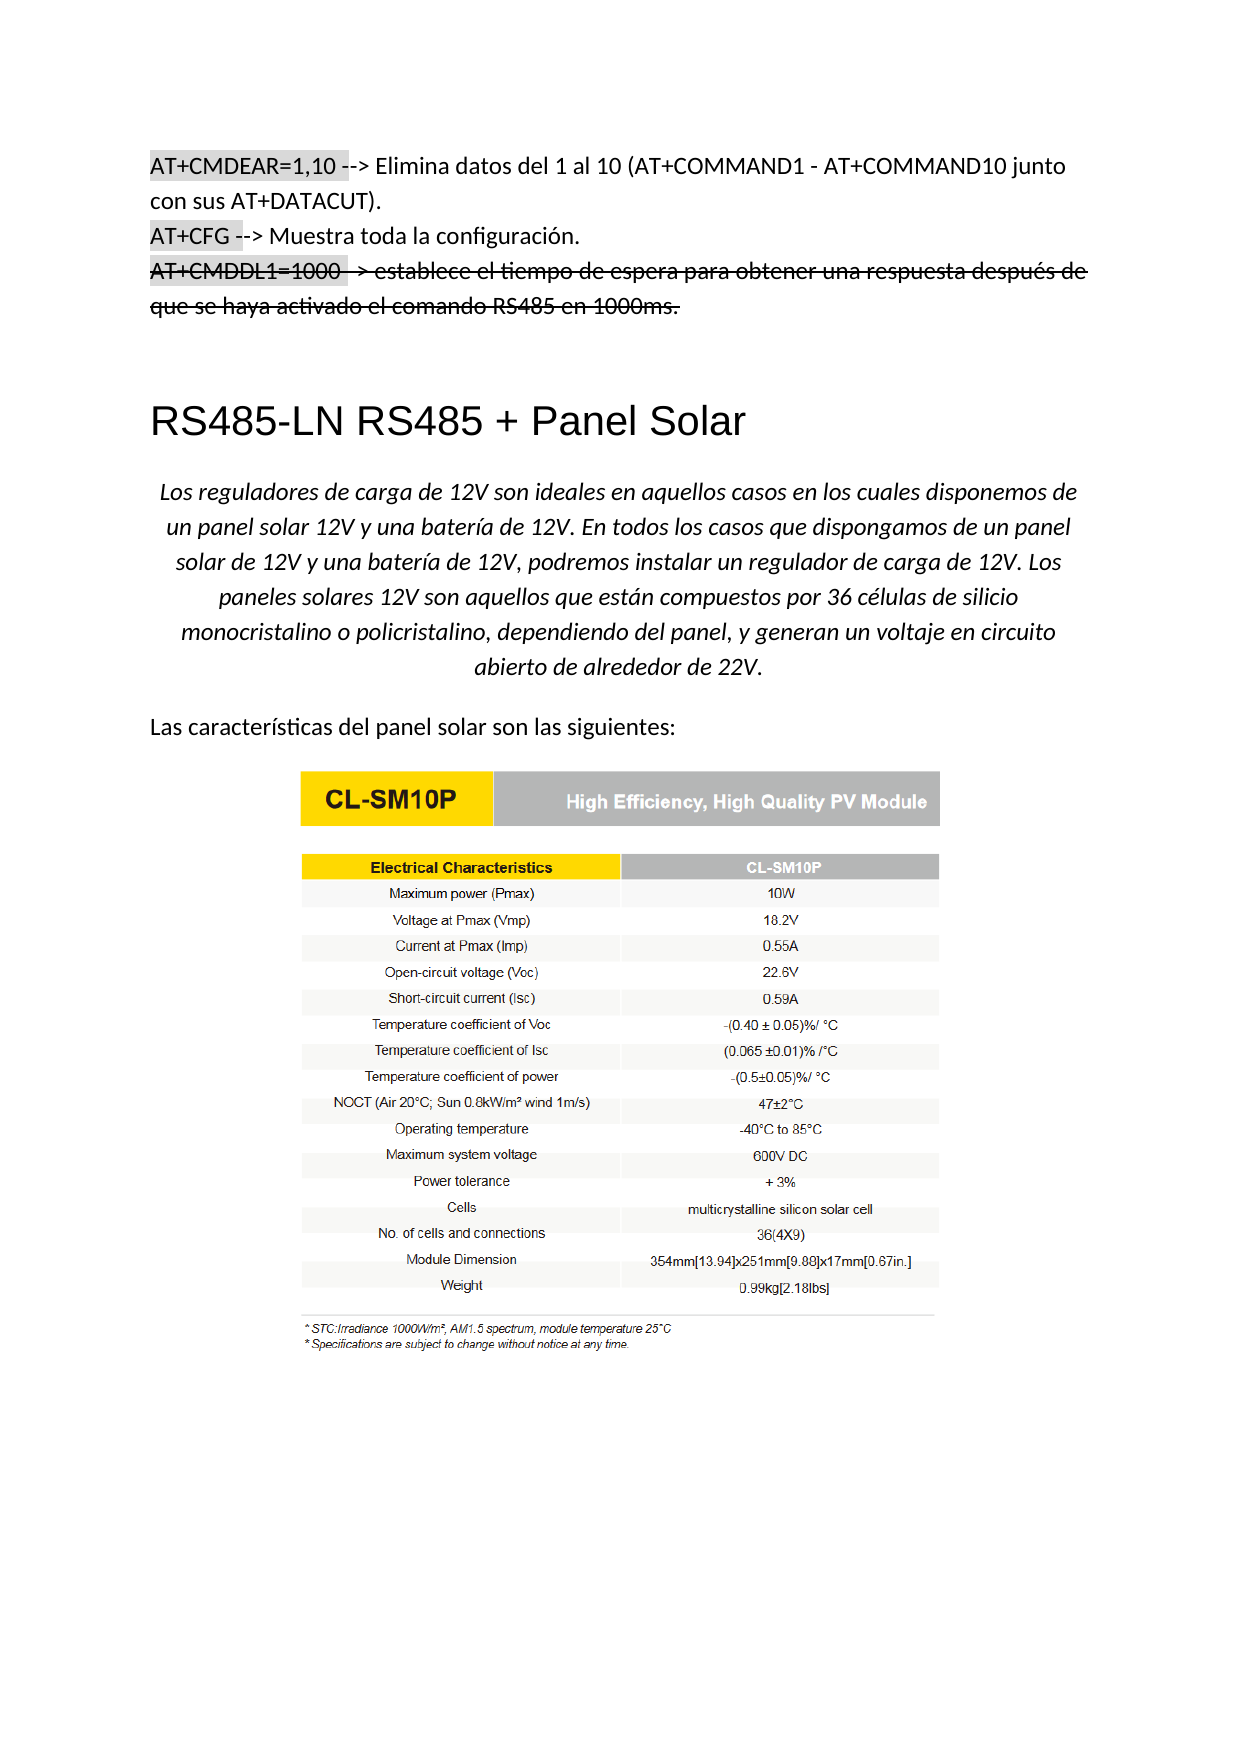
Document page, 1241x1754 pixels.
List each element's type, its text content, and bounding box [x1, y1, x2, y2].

text Los reguladores de carga de 12V son ideales en aquellos casos en los cuales disponemos de un panel solar 12V y una batería de 12V. En todos los casos que dispongamos de un panel solar de 12V y una batería de 12V, podremos instalar un regulador de carga de 12V. Los paneles solares 12V son aquellos que están compuestos por 36 células de silicio monocristalino o policristalino, dependiendo del panel, y generan un voltaje en circuito abierto de alrededor de 22V. [150, 476, 1090, 682]
picture [300, 771, 940, 1358]
subtitle RS485-LN RS485 + Panel Solar [150, 396, 1090, 444]
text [150, 150, 1090, 351]
text Las características del panel solar son las siguientes: [150, 711, 1090, 742]
